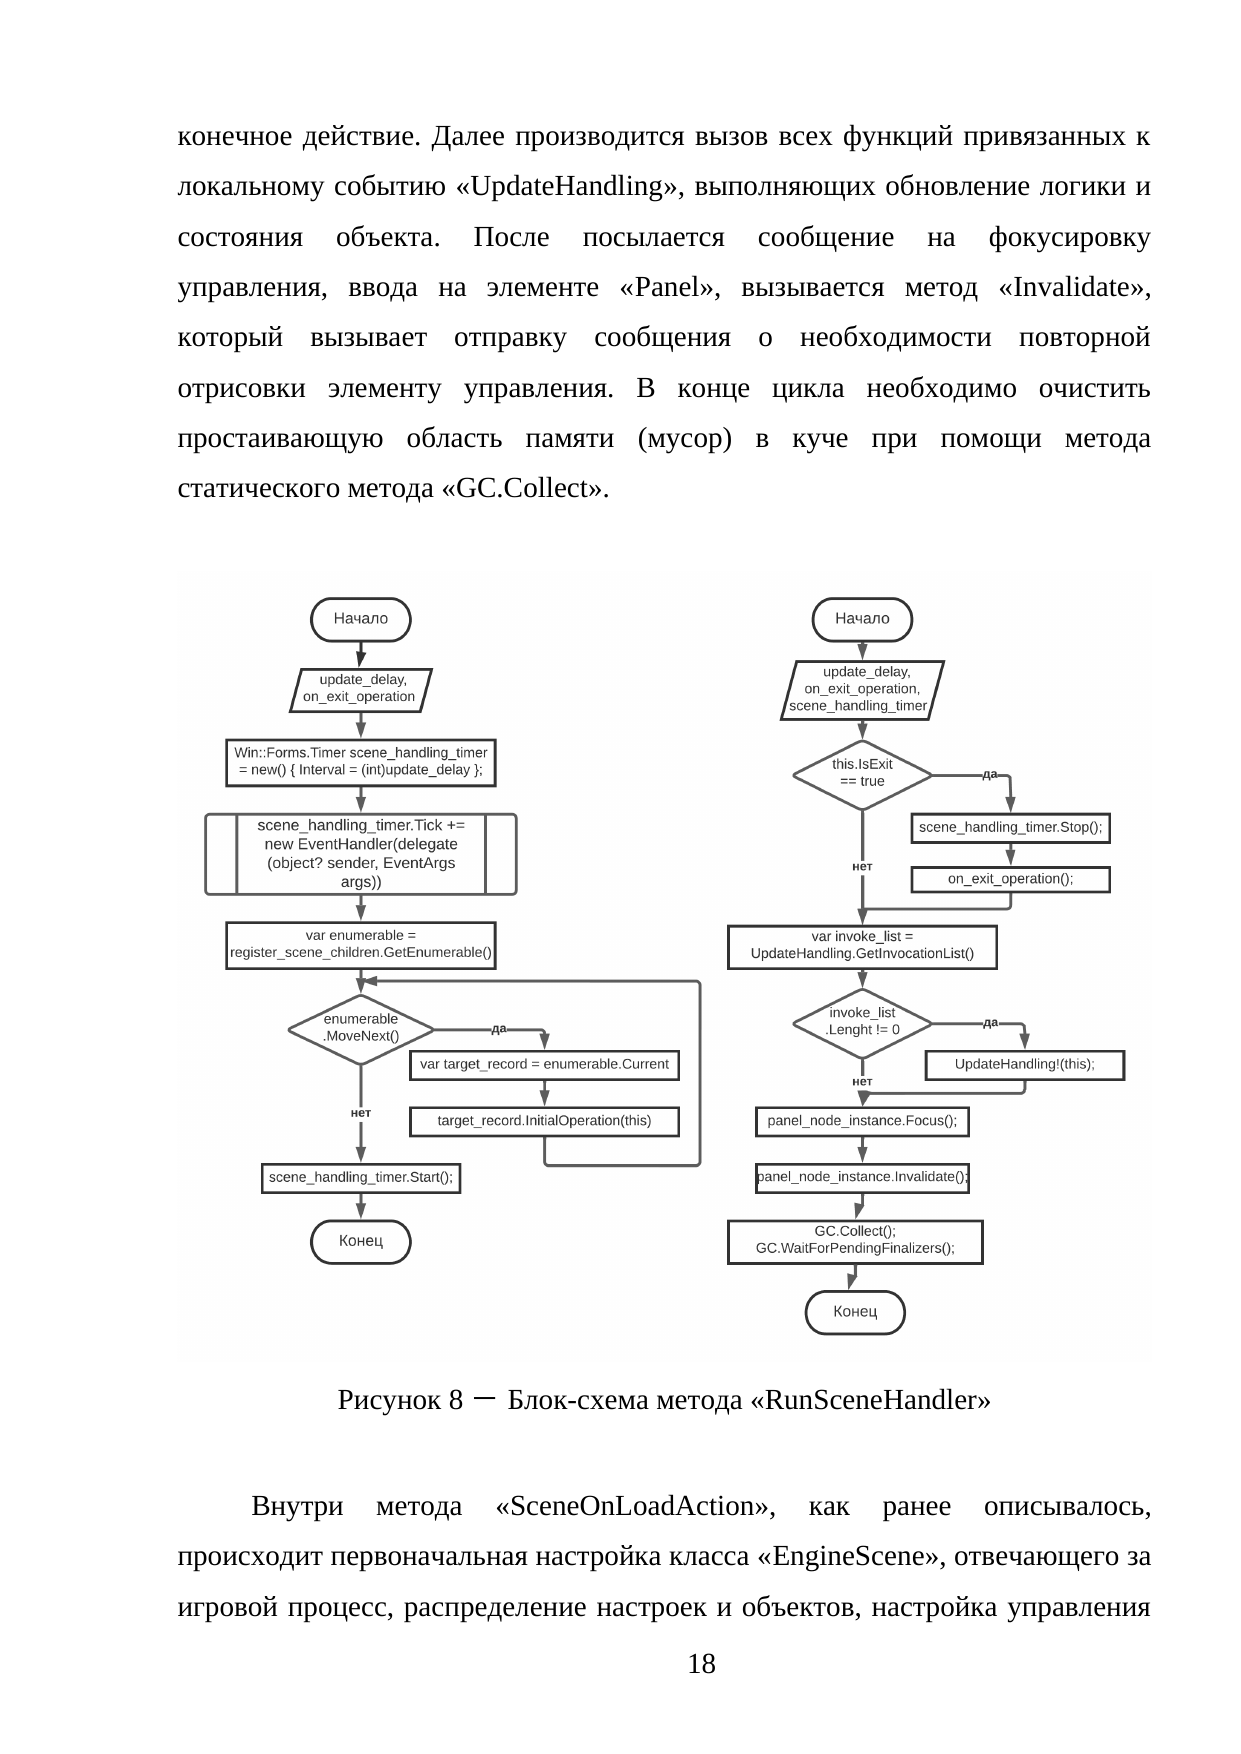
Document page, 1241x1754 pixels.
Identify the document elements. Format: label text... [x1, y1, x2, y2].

text Рисунок 8 － Блок-схема метода «RunSceneHandler» [177, 1378, 1152, 1418]
picture [177, 571, 1152, 1362]
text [177, 118, 1152, 504]
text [177, 1488, 1152, 1622]
